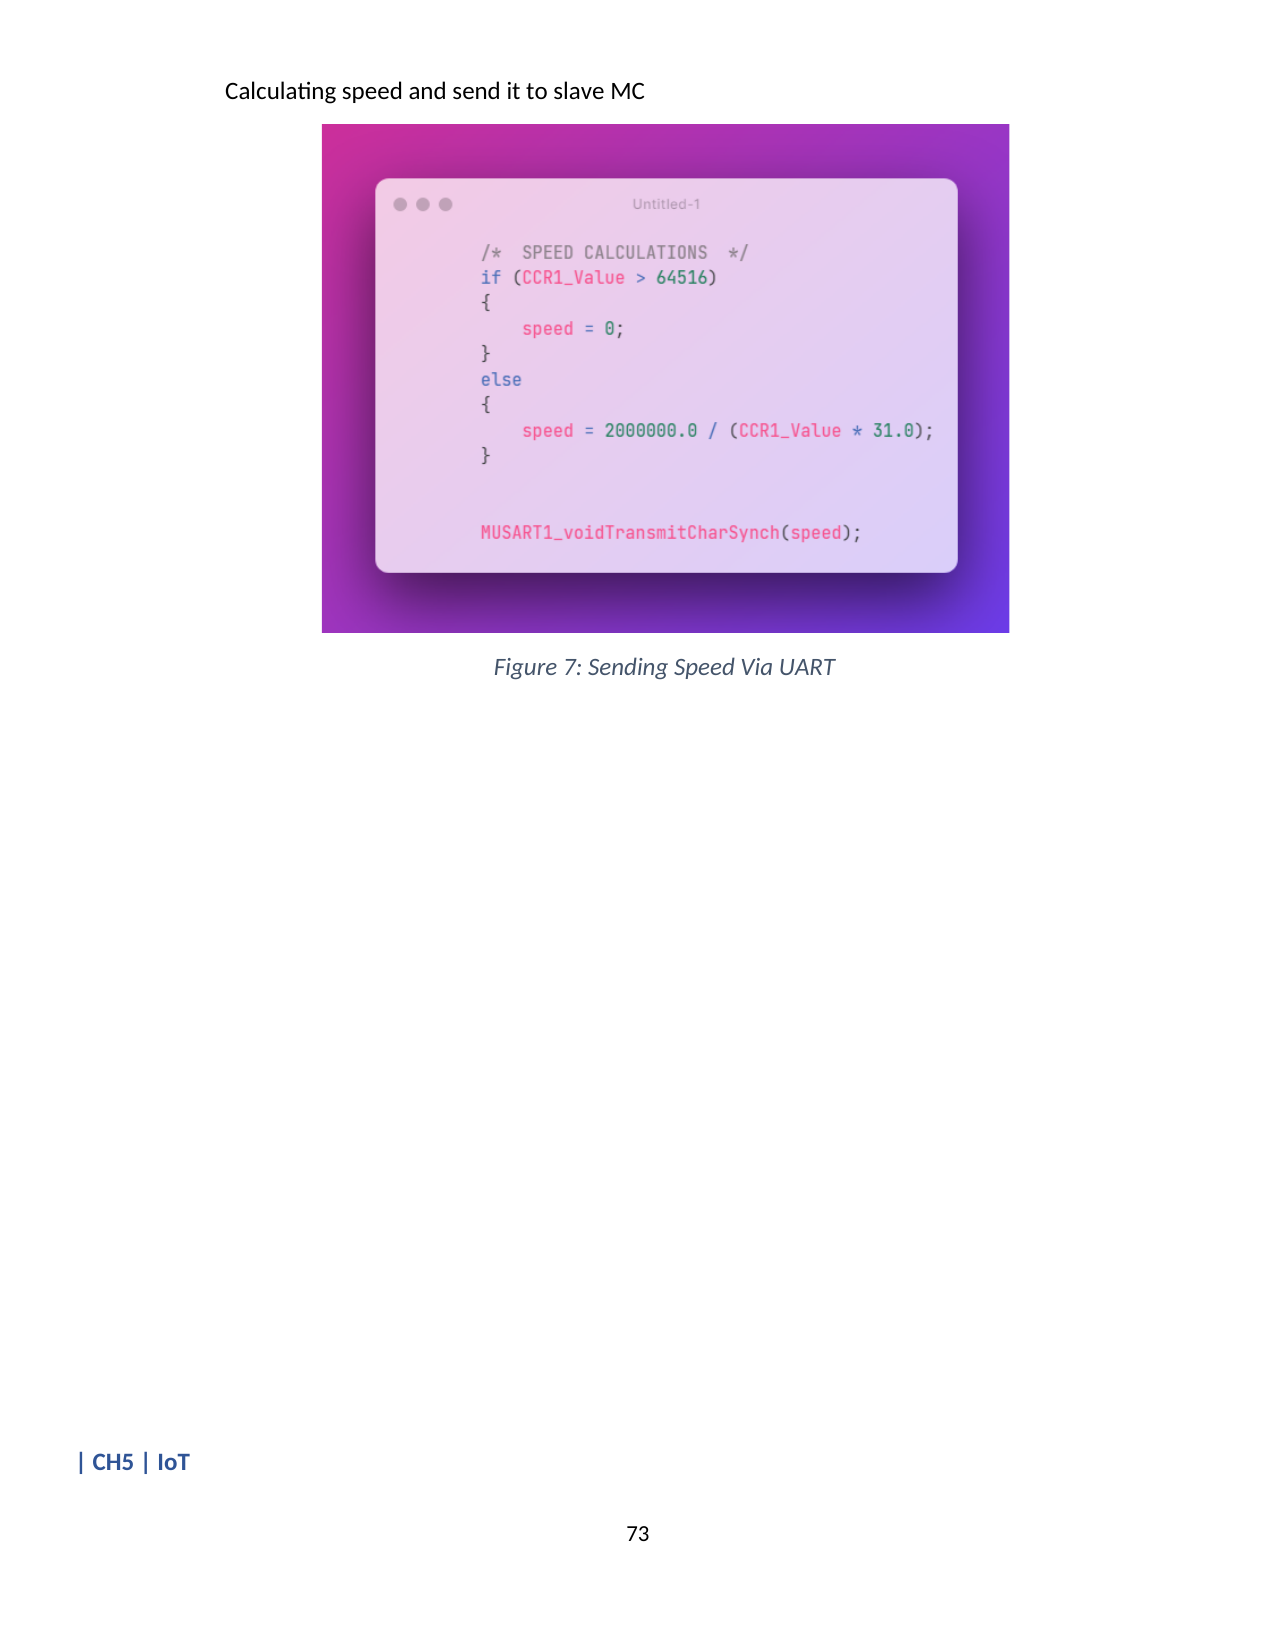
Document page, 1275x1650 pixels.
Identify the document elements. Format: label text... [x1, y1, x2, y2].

text | CH5 | IoT [75, 1446, 1200, 1477]
picture [321, 124, 1010, 633]
text Calculating speed and send it to slave MC [225, 75, 1106, 106]
